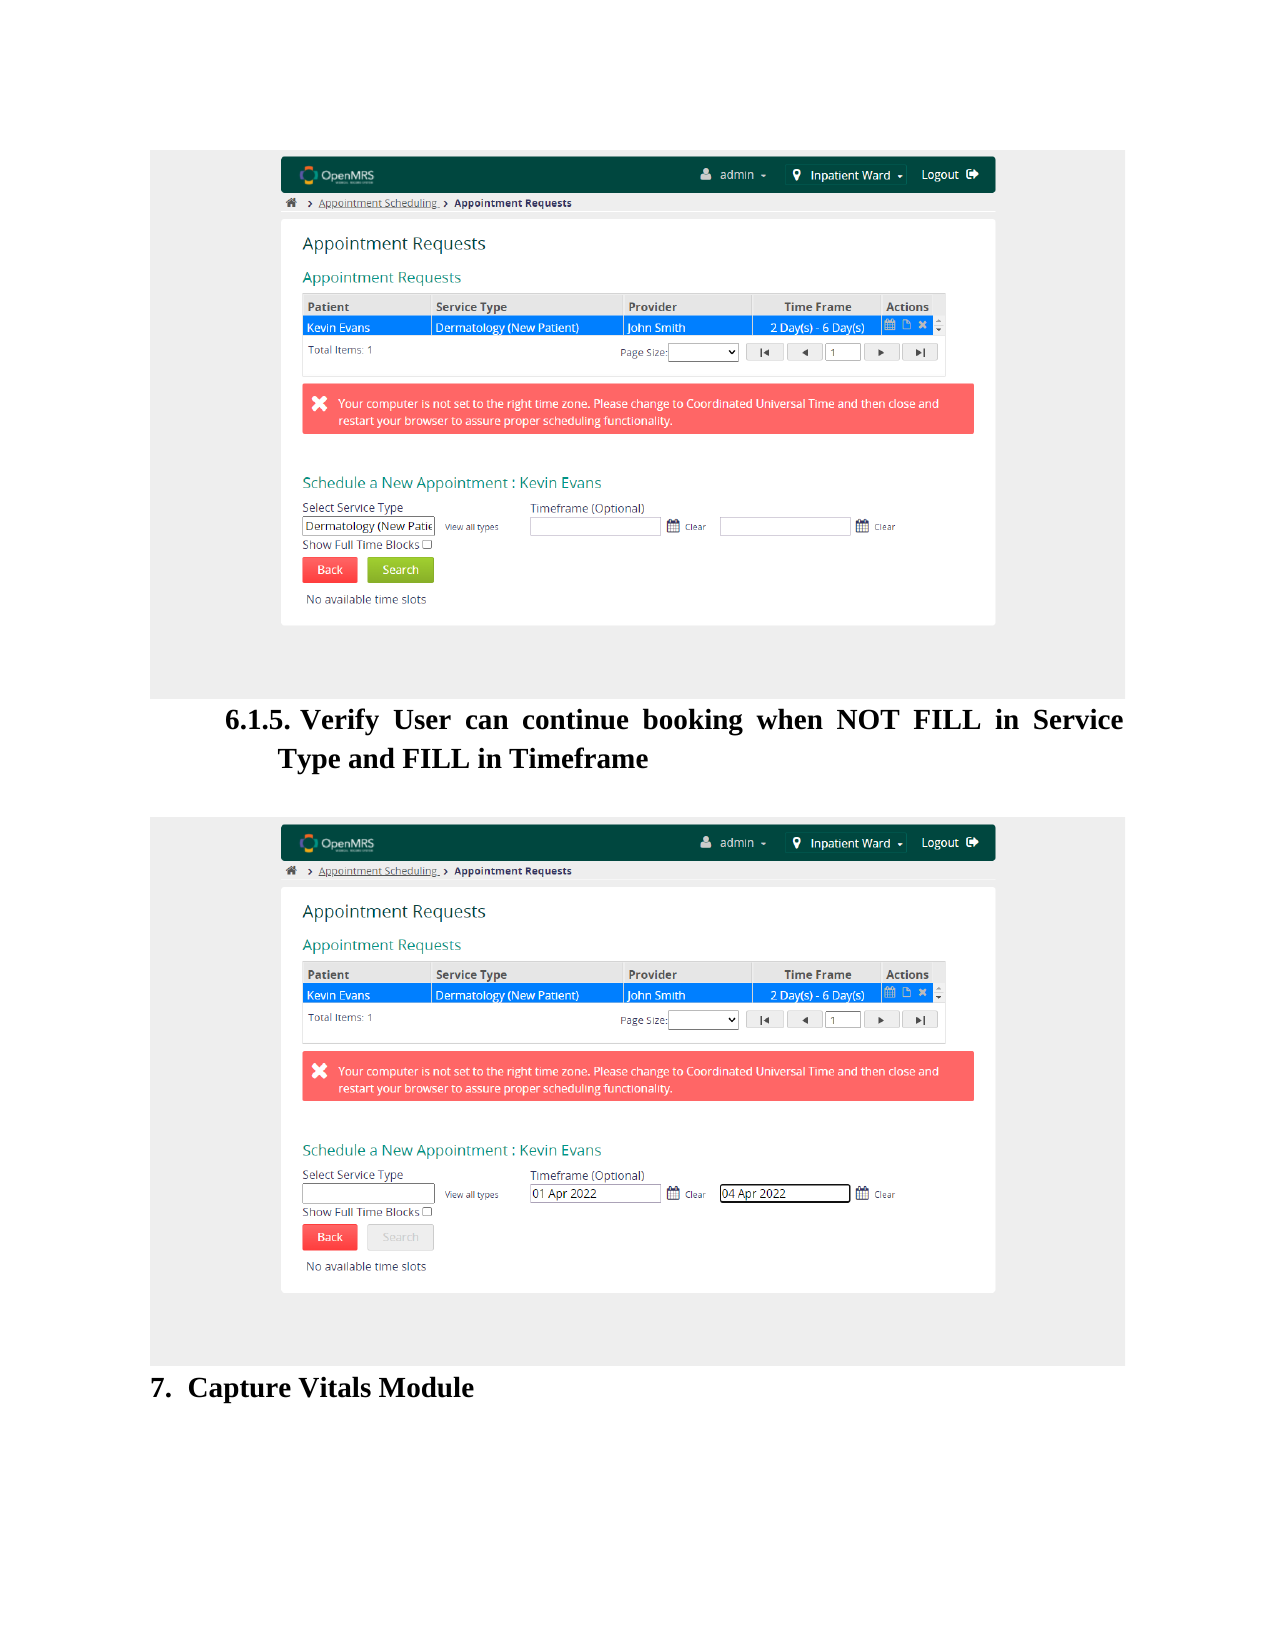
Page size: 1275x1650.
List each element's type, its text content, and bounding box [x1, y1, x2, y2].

list Verify User can continue booking when NOT FILL in Service Type and FILL in Timeframe [225, 702, 1125, 774]
picture [150, 150, 1125, 699]
list Capture Vitals Module [150, 1370, 1125, 1404]
picture [150, 817, 1125, 1366]
